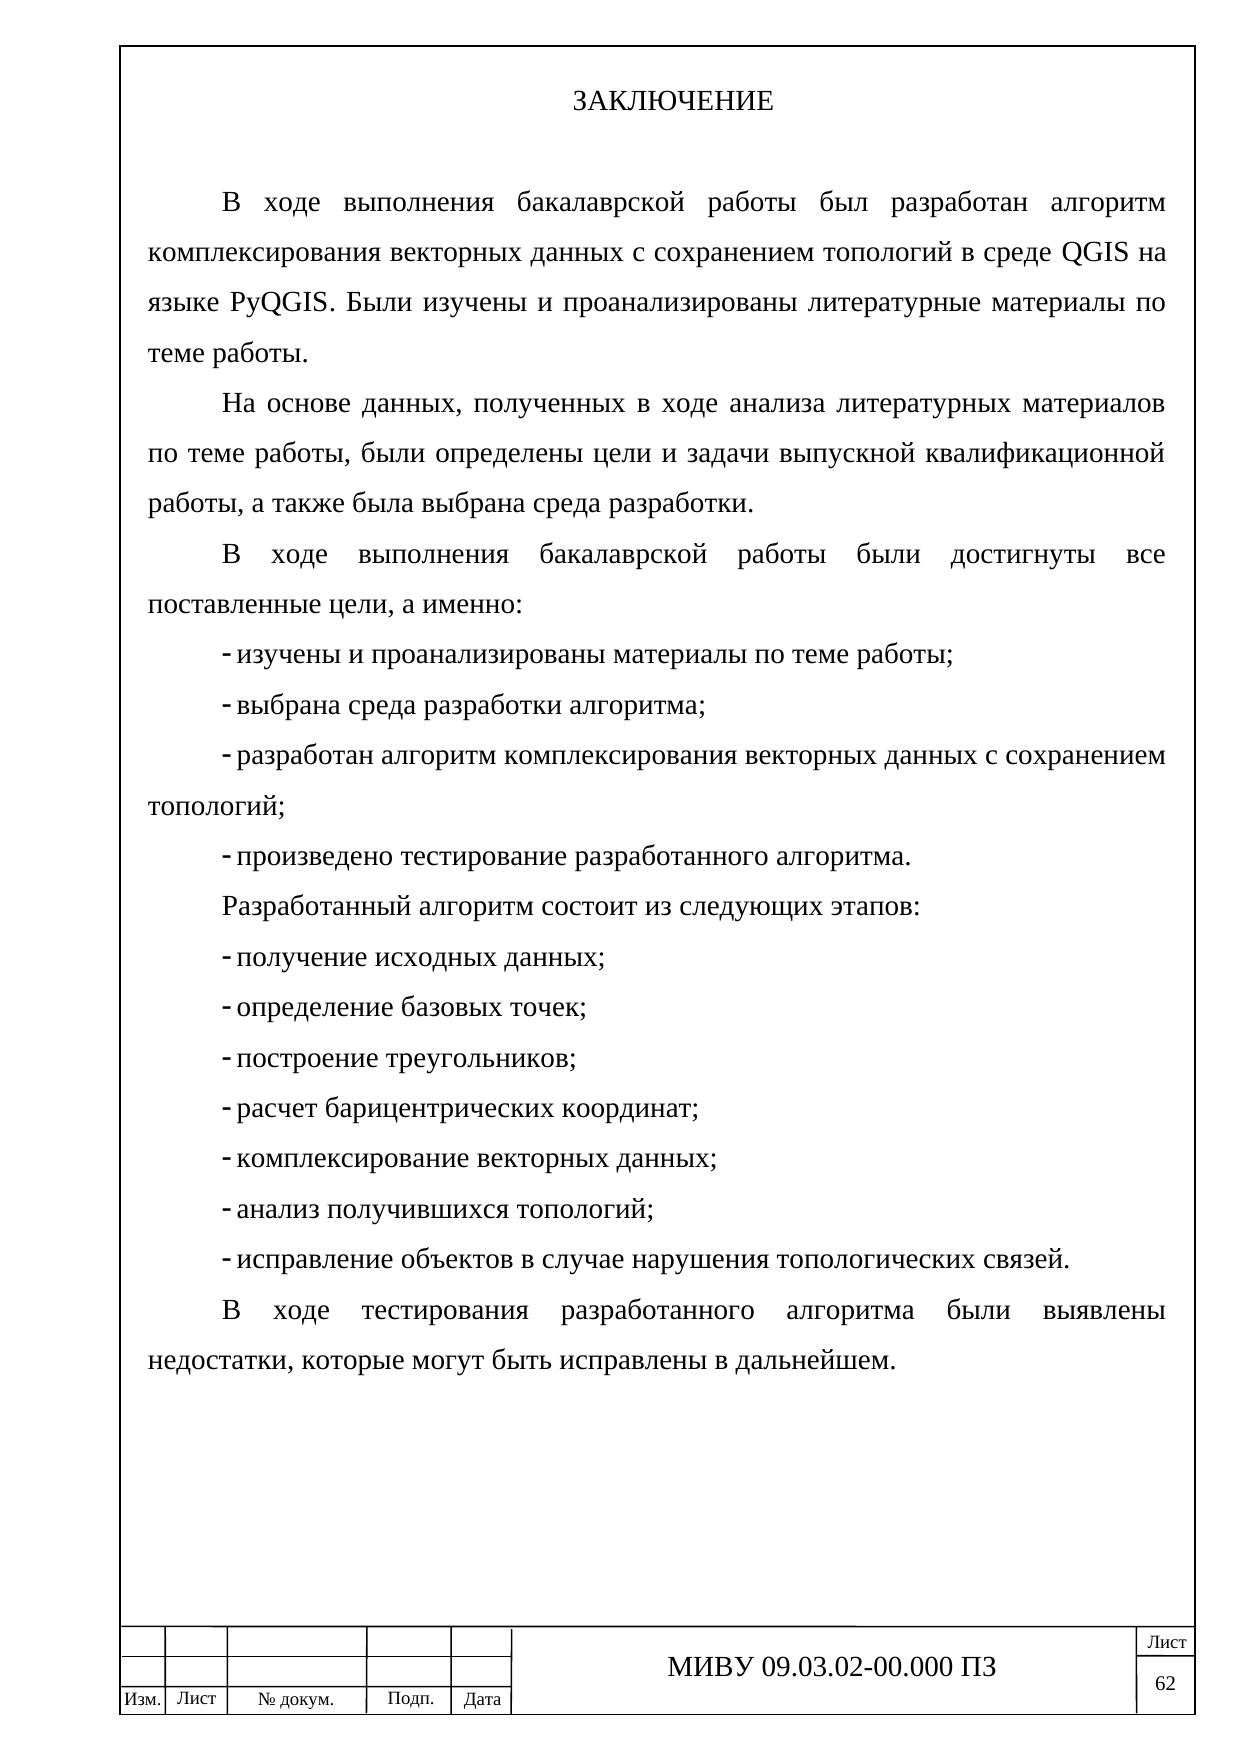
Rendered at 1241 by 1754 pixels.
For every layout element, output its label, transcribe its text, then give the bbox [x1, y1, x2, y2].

subtitle ЗАКЛЮЧЕНИЕ [148, 83, 1199, 117]
list комплексирование векторных данных; [148, 1141, 1167, 1174]
list определение базовых точек; [148, 989, 1167, 1023]
list изучены и проанализированы материалы по теме работы; [148, 637, 1167, 670]
list На основе данных, полученных в ходе анализа литературных материалов по теме работы, были определены цели и задачи выпускной квалификационной работы, а также была выбрана среда разработки. [148, 385, 1167, 519]
list построение треугольников; [148, 1040, 1167, 1073]
list анализ получившихся топологий; [148, 1191, 1167, 1224]
list Разработанный алгоритм состоит из следующих этапов: [148, 888, 1167, 922]
list выбрана среда разработки алгоритма; [148, 687, 1167, 721]
list исправление объектов в случае нарушения топологических связей. [148, 1241, 1167, 1275]
list расчет барицентрических координат; [148, 1090, 1167, 1124]
list получение исходных данных; [148, 939, 1167, 972]
list В ходе тестирования разработанного алгоритма были выявлены недостатки, которые могут быть исправлены в дальнейшем. [148, 1292, 1167, 1376]
list произведено тестирование разработанного алгоритма. [148, 838, 1167, 872]
list разработан алгоритм комплексирования векторных данных с сохранением топологий; [148, 737, 1167, 821]
list В ходе выполнения бакалаврской работы был разработан алгоритм комплексирования векторных данных с сохранением топологий в среде QGIS на языке PyQGIS. Были изучены и проанализированы литературные материалы по теме работы. [148, 184, 1167, 368]
list В ходе выполнения бакалаврской работы были достигнуты все поставленные цели, а именно: [148, 536, 1167, 620]
